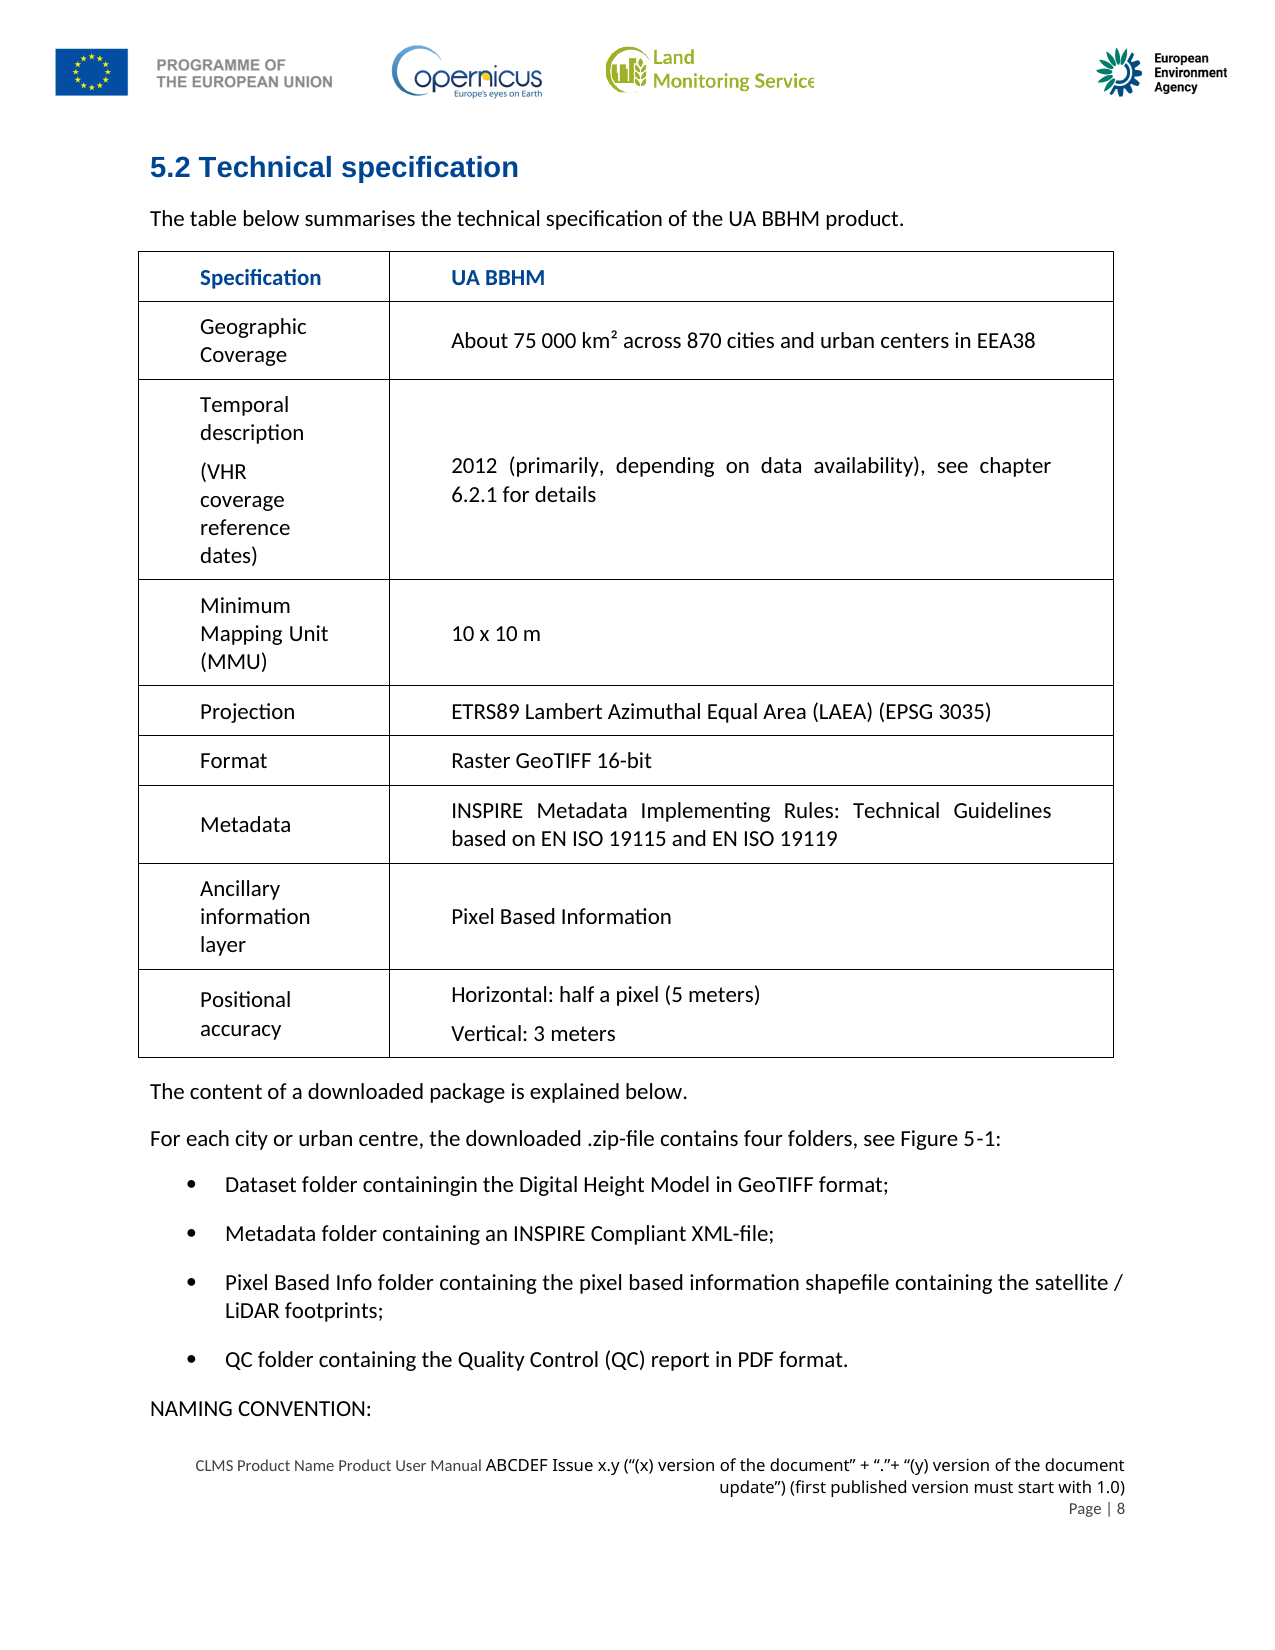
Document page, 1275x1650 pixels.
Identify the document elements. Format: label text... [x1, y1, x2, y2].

list Metadata folder containing an INSPIRE Compliant XML-file; [187, 1219, 1125, 1247]
table_cell Pixel Based Information [390, 864, 1113, 969]
table_cell Minimum Mapping Unit (MMU) [139, 580, 389, 685]
table_cell Ancillary information layer [139, 864, 389, 969]
table_cell Metadata [139, 786, 389, 863]
list Pixel Based Info folder containing the pixel based information shapefile containing the satellite / LiDAR footprints; [187, 1268, 1125, 1324]
table_cell Positional accuracy [139, 970, 389, 1057]
table_cell ETRS89 Lambert Azimuthal Equal Area (LAEA) (EPSG 3035) [390, 686, 1113, 735]
list QC folder containing the Quality Control (QC) report in PDF format. [187, 1345, 1125, 1373]
table_cell Horizontal: half a pixel (5 meters) Vertical: 3 meters [390, 970, 1113, 1057]
picture [605, 46, 814, 93]
picture [371, 15, 560, 130]
picture [29, 21, 351, 124]
list Dataset folder containingin the Digital Height Model in GeoTIFF format; [187, 1171, 1125, 1199]
text The table below summarises the technical specification of the UA BBHM product. [150, 204, 1125, 232]
table_header UA BBHM [390, 252, 1113, 301]
text For each city or urban centre, the downloaded .zip-file contains four folders, see Figure 5‑1: [150, 1124, 1125, 1152]
table_cell Format [139, 736, 389, 785]
table_header Specification [139, 252, 389, 301]
table_cell Projection [139, 686, 389, 735]
table_cell 2012 (primarily, depending on data availability), see chapter 6.2.1 for details [390, 380, 1113, 579]
text The content of a downloaded package is explained below. [150, 1077, 1125, 1105]
table_cell INSPIRE Metadata Implementing Rules: Technical Guidelines based on EN ISO 19115 and EN ISO 19119 [390, 786, 1113, 863]
picture [1094, 46, 1228, 97]
text NAMING CONVENTION: [150, 1394, 1125, 1422]
table_cell Geographic Coverage [139, 302, 389, 379]
table_cell 10 x 10 m [390, 580, 1113, 685]
table_cell Temporal description (VHR coverage reference dates) [139, 380, 389, 579]
subtitle 5.2 Technical specification [150, 150, 1125, 183]
table_cell About 75 000 km² across 870 cities and urban centers in EEA38 [390, 302, 1113, 379]
table_cell Raster GeoTIFF 16-bit [390, 736, 1113, 785]
